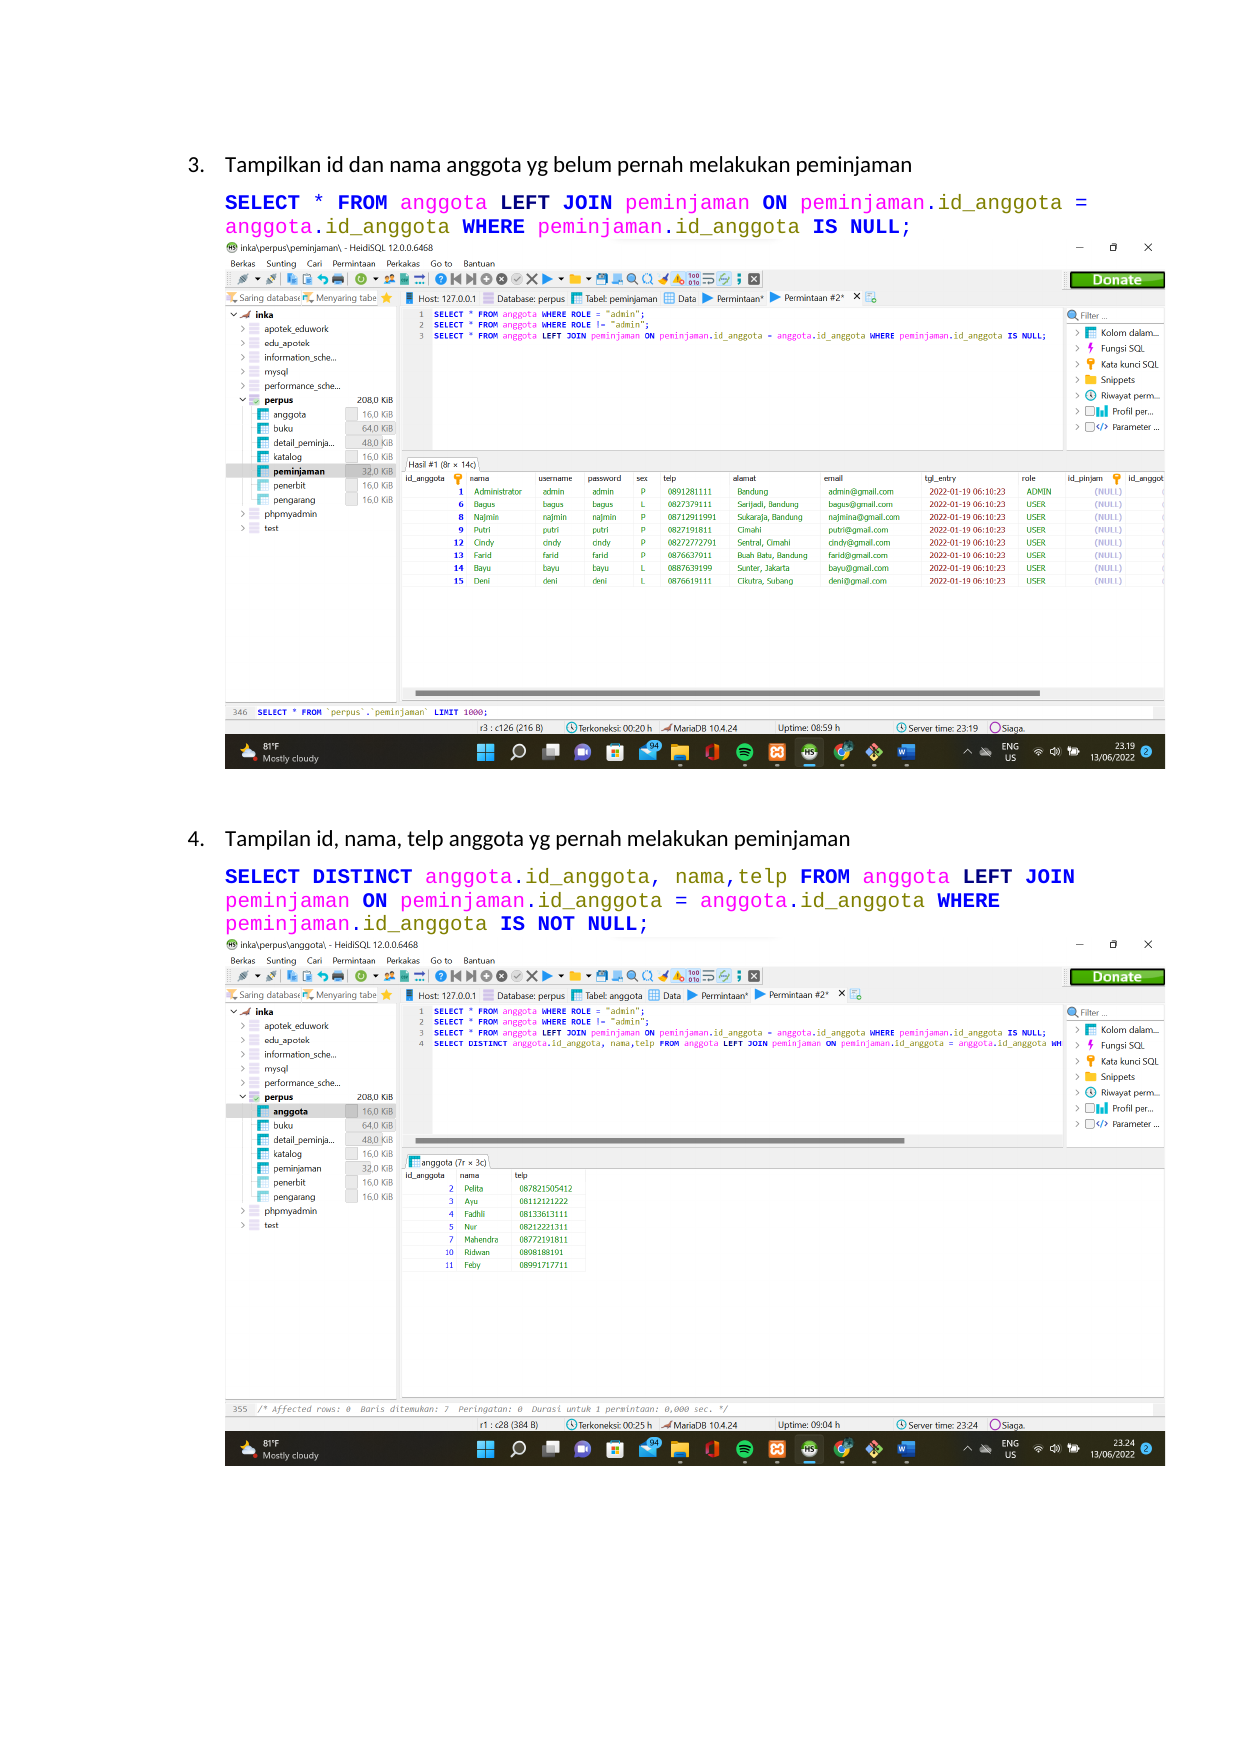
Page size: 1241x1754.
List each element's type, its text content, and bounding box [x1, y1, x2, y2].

list Tampilan id, nama, telp anggota yg pernah melakukan peminjaman [187, 824, 1090, 852]
list Tampilkan id dan nama anggota yg belum pernah melakukan peminjaman [187, 150, 1090, 178]
picture [225, 239, 1166, 769]
list SELECT * FROM anggota LEFT JOIN peminjaman ON peminjaman.id_anggota = anggota.id_anggota WHERE peminjaman.id_anggota IS NULL; [225, 192, 1090, 239]
picture [225, 937, 1166, 1466]
list SELECT DISTINCT anggota.id_anggota, nama,telp FROM anggota LEFT JOIN peminjaman ON peminjaman.id_anggota = anggota.id_anggota WHERE peminjaman.id_anggota IS NOT NULL; [225, 866, 1090, 937]
